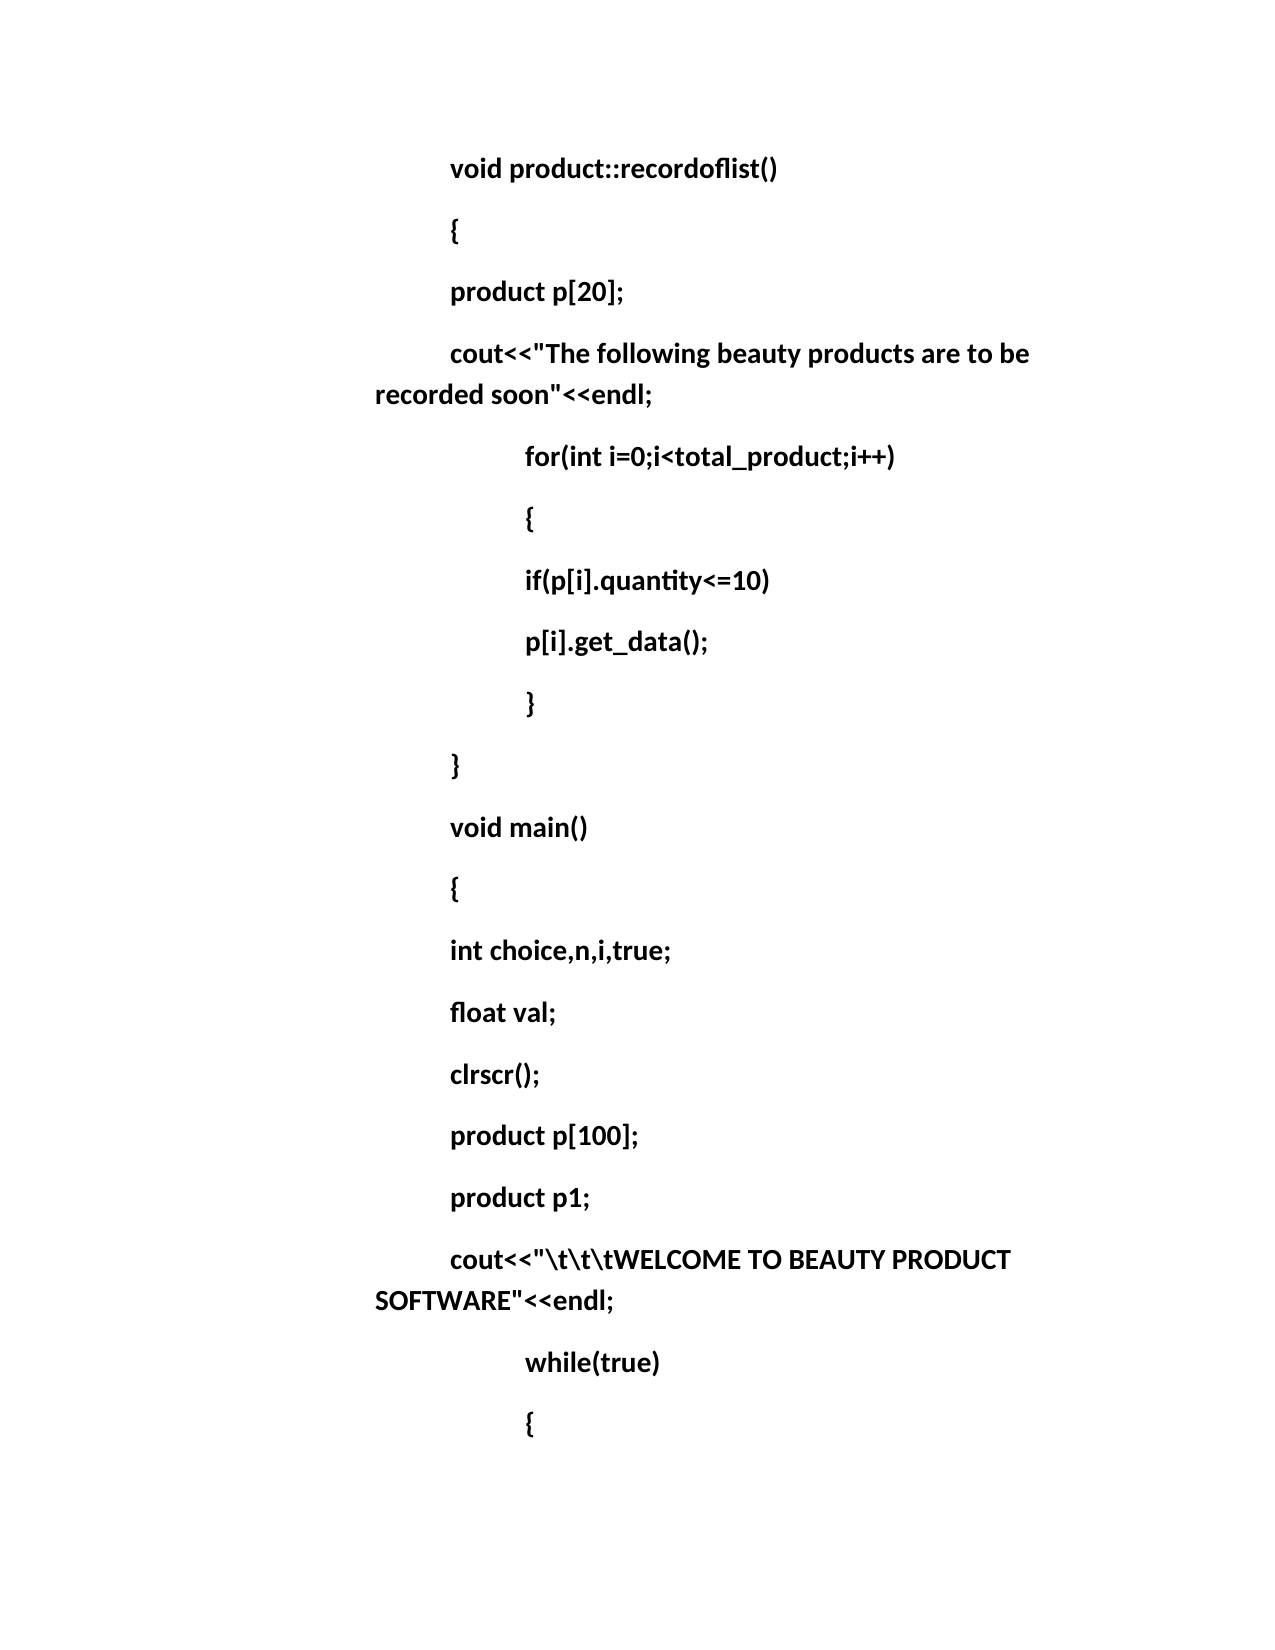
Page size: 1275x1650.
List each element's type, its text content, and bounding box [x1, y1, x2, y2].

text product p[100]; [375, 1117, 1125, 1153]
text product p[20]; [375, 273, 1125, 309]
text { [375, 870, 1125, 906]
text clrscr(); [375, 1056, 1125, 1091]
text void main() [375, 809, 1125, 844]
text void product::recordoflist() [375, 150, 1125, 186]
text { [375, 212, 1125, 247]
text cout<<"\t\t\tWELCOME TO BEAUTY PRODUCT SOFTWARE"<<endl; [375, 1241, 1125, 1318]
text while(true) [375, 1344, 1125, 1379]
text } [375, 747, 1125, 782]
text for(int i=0;i<total_product;i++) [375, 438, 1125, 474]
text product p1; [375, 1179, 1125, 1215]
text int choice,n,i,true; [375, 932, 1125, 968]
text } [375, 685, 1125, 721]
text p[i].get_data(); [375, 623, 1125, 659]
text if(p[i].quantity<=10) [375, 562, 1125, 597]
text { [375, 1406, 1125, 1441]
text float val; [375, 994, 1125, 1029]
text cout<<"The following beauty products are to be recorded soon"<<endl; [375, 335, 1125, 412]
text { [375, 500, 1125, 535]
